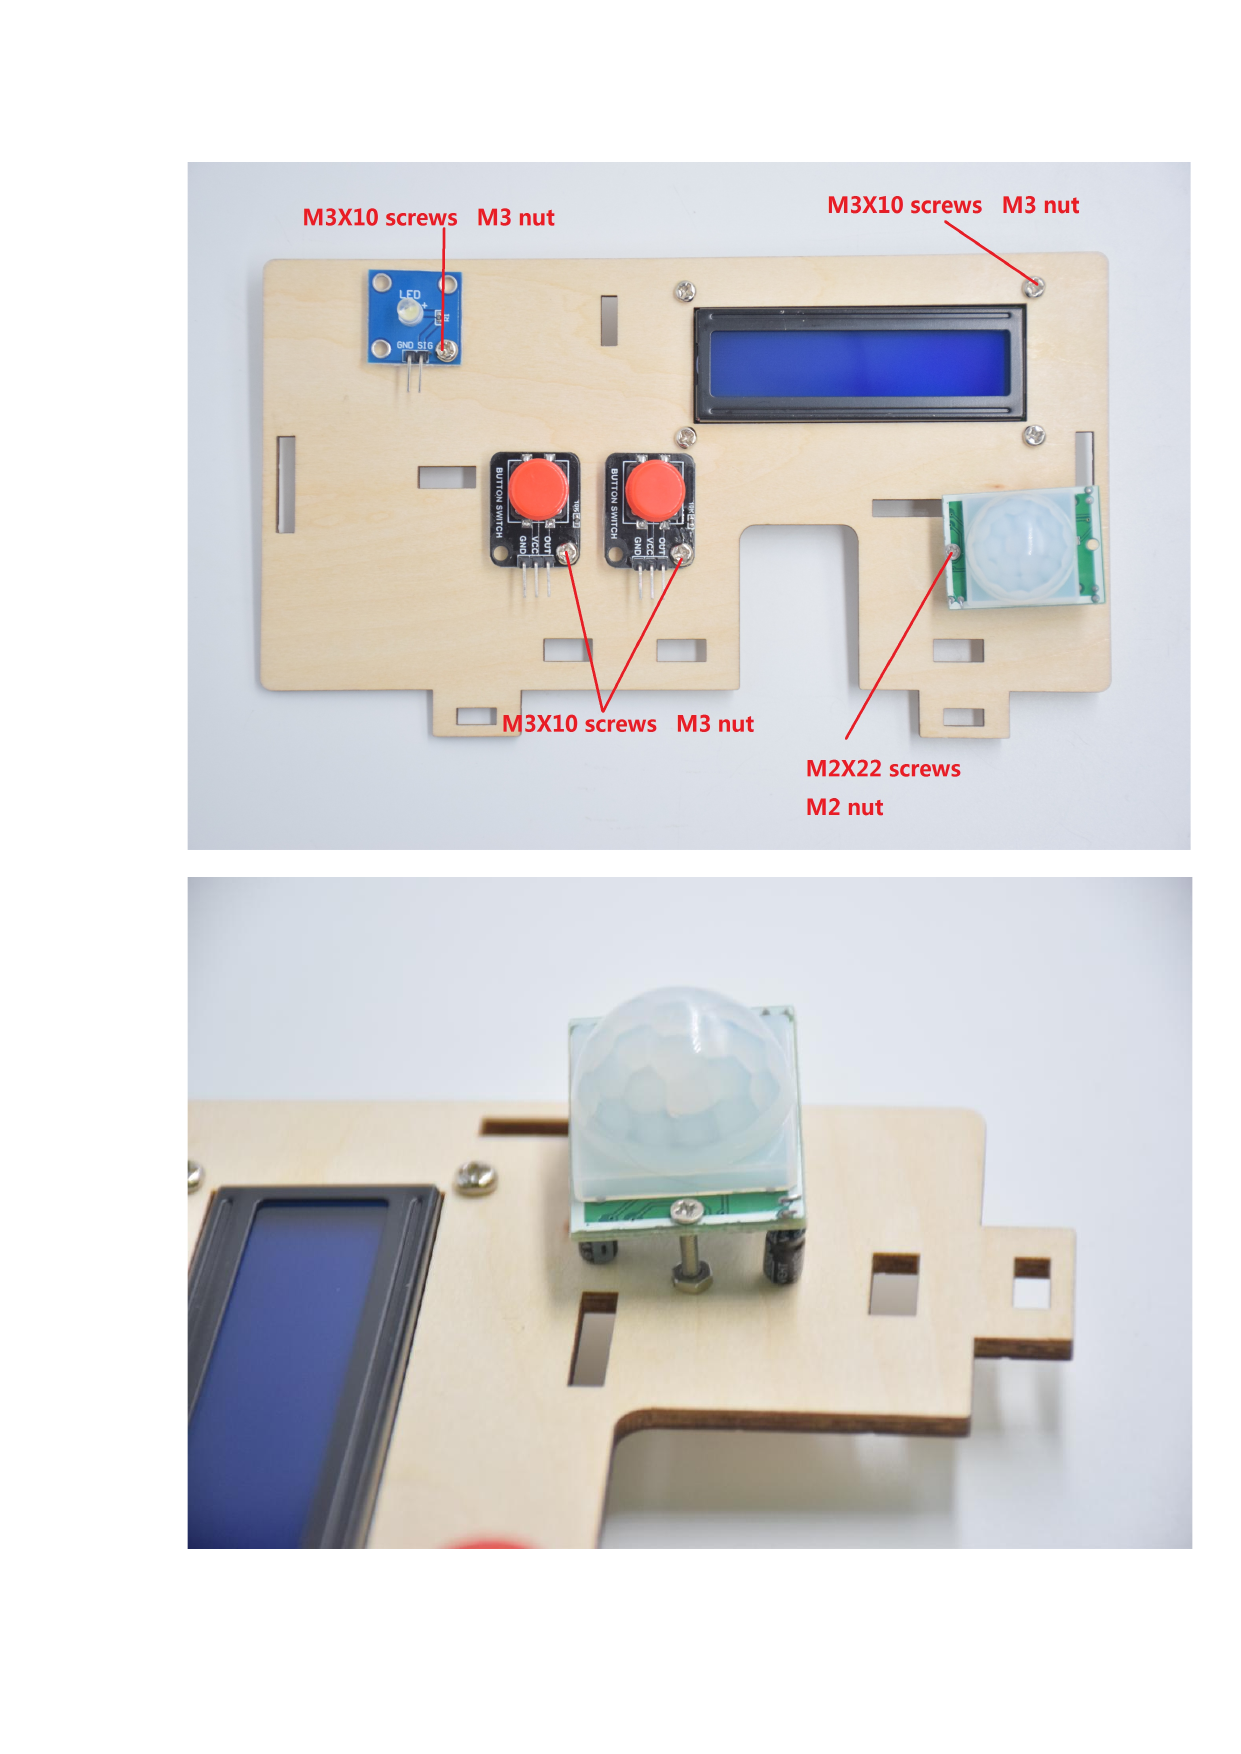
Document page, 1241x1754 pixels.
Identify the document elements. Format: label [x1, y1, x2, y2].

picture [187, 162, 1191, 850]
picture [187, 877, 1193, 1549]
